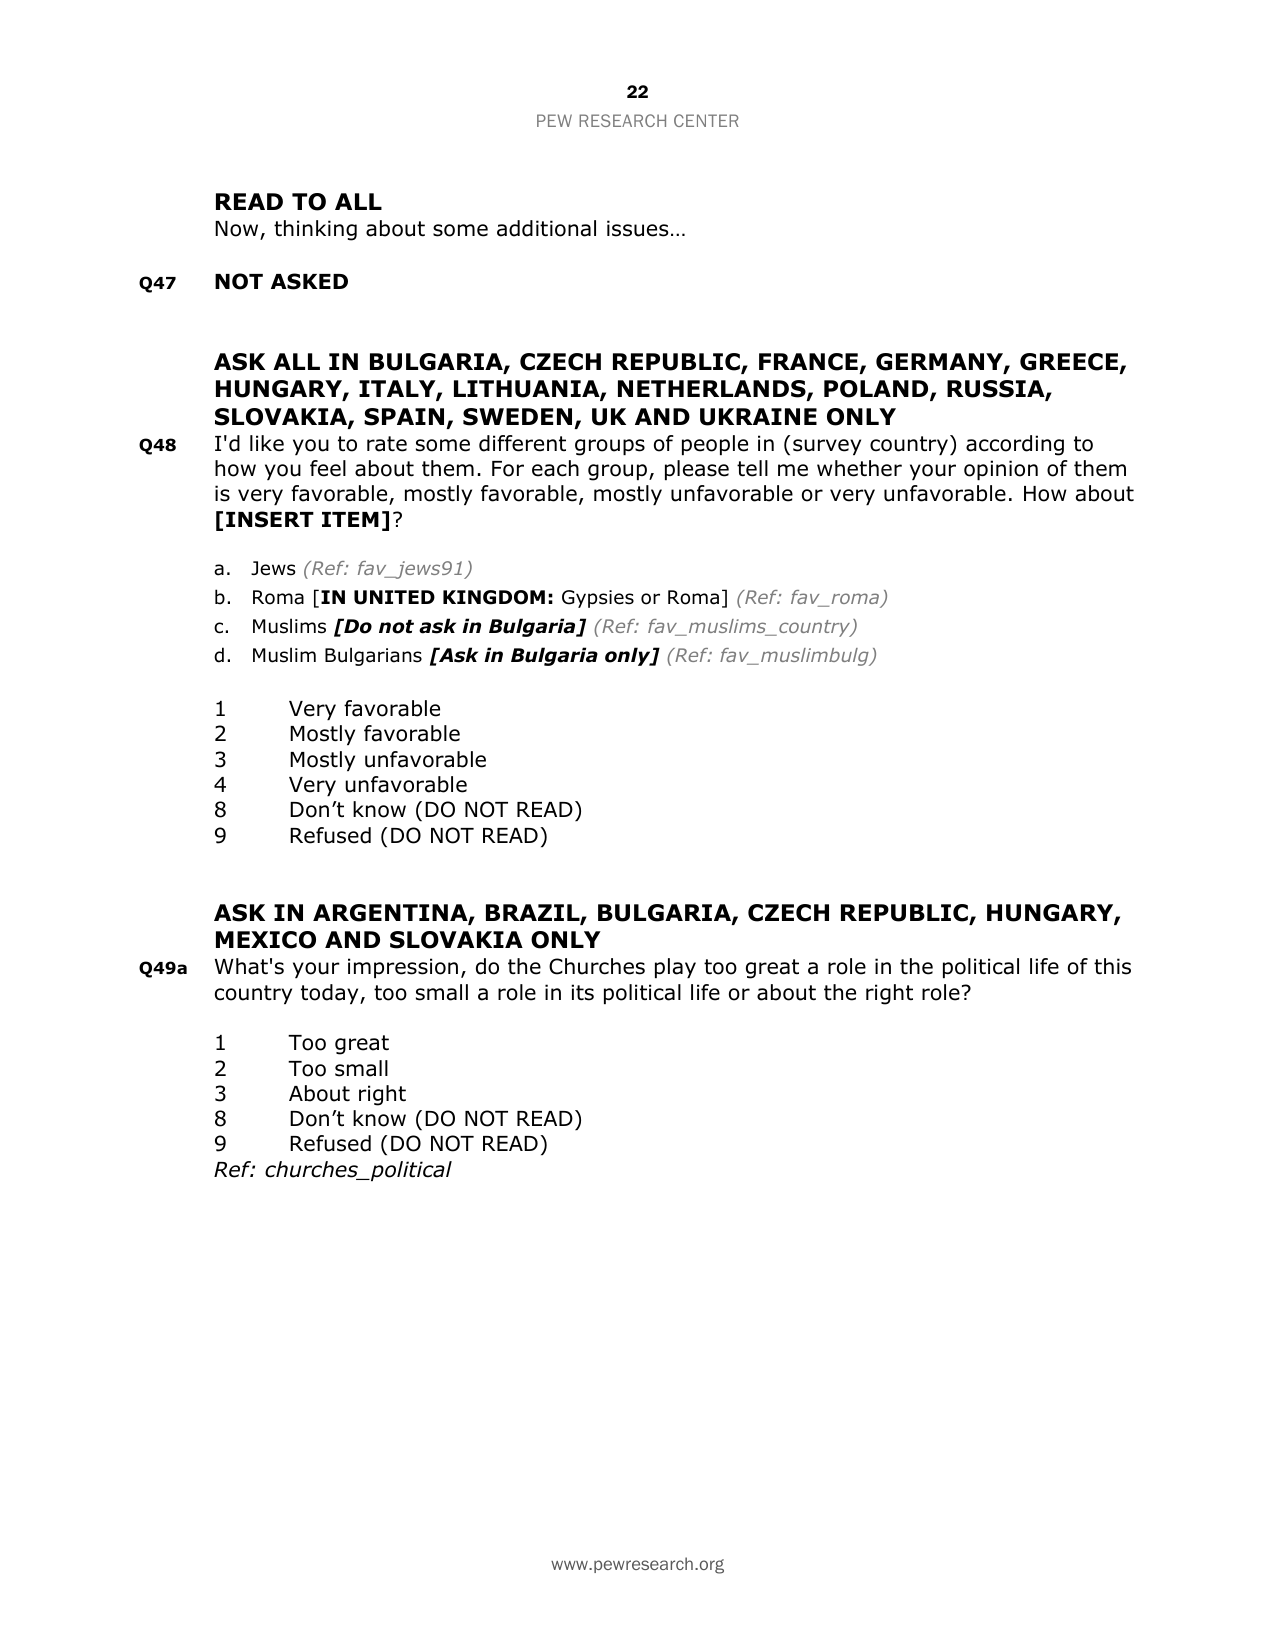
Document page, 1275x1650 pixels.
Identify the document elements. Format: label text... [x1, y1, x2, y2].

text 2 Too small [139, 1055, 1136, 1080]
text ASK IN ARGENTINA, BRAZIL, BULGARIA, CZECH REPUBLIC, HUNGARY, MEXICO AND SLOVAKIA ONLY [214, 898, 1136, 954]
list Very unfavorable [214, 772, 1136, 797]
text Now, thinking about some additional issues… [214, 215, 1136, 241]
list Muslims [Do not ask in Bulgaria] (Ref: fav_muslims_country) [214, 615, 1136, 637]
text 9 Refused (DO NOT READ) [139, 822, 1136, 847]
list Jews (Ref: fav_jews91) [214, 557, 1136, 579]
text 9 Refused (DO NOT READ) [139, 1131, 1136, 1156]
text Q49a What's your impression, do the Churches play too great a role in the political life of this country today, too small a role in its political life or about the right role? [139, 954, 1136, 1004]
text 8 Don’t know (DO NOT READ) [139, 1106, 1136, 1131]
text 3 About right [139, 1080, 1136, 1106]
list Muslim Bulgarians [Ask in Bulgaria only] (Ref: fav_muslimbulg) [214, 644, 1136, 667]
text Q47 NOT ASKED [139, 268, 1136, 294]
text 8 Don’t know (DO NOT READ) [214, 797, 1136, 822]
list Very favorable [214, 696, 1136, 721]
text READ TO ALL [214, 187, 1136, 215]
text Ref: churches_political [139, 1156, 1136, 1182]
list Mostly favorable [214, 721, 1136, 746]
list Mostly unfavorable [214, 746, 1136, 772]
text ASK ALL IN BULGARIA, CZECH REPUBLIC, FRANCE, GERMANY, GREECE, HUNGARY, ITALY, LITHUANIA, NETHERLANDS, POLAND, RUSSIA, SLOVAKIA, SPAIN, SWEDEN, UK AND UKRAINE ONLY [214, 347, 1136, 430]
text 1 Too great [139, 1030, 1136, 1055]
text Q48 I'd like you to rate some different groups of people in (survey country) according to how you feel about them. For each group, please tell me whether your opinion of them is very favorable, mostly favorable, mostly unfavorable or very unfavorable. How about [INSERT ITEM]? [139, 430, 1136, 532]
list Roma [IN UNITED KINGDOM: Gypsies or Roma] (Ref: fav_roma) [214, 586, 1136, 608]
